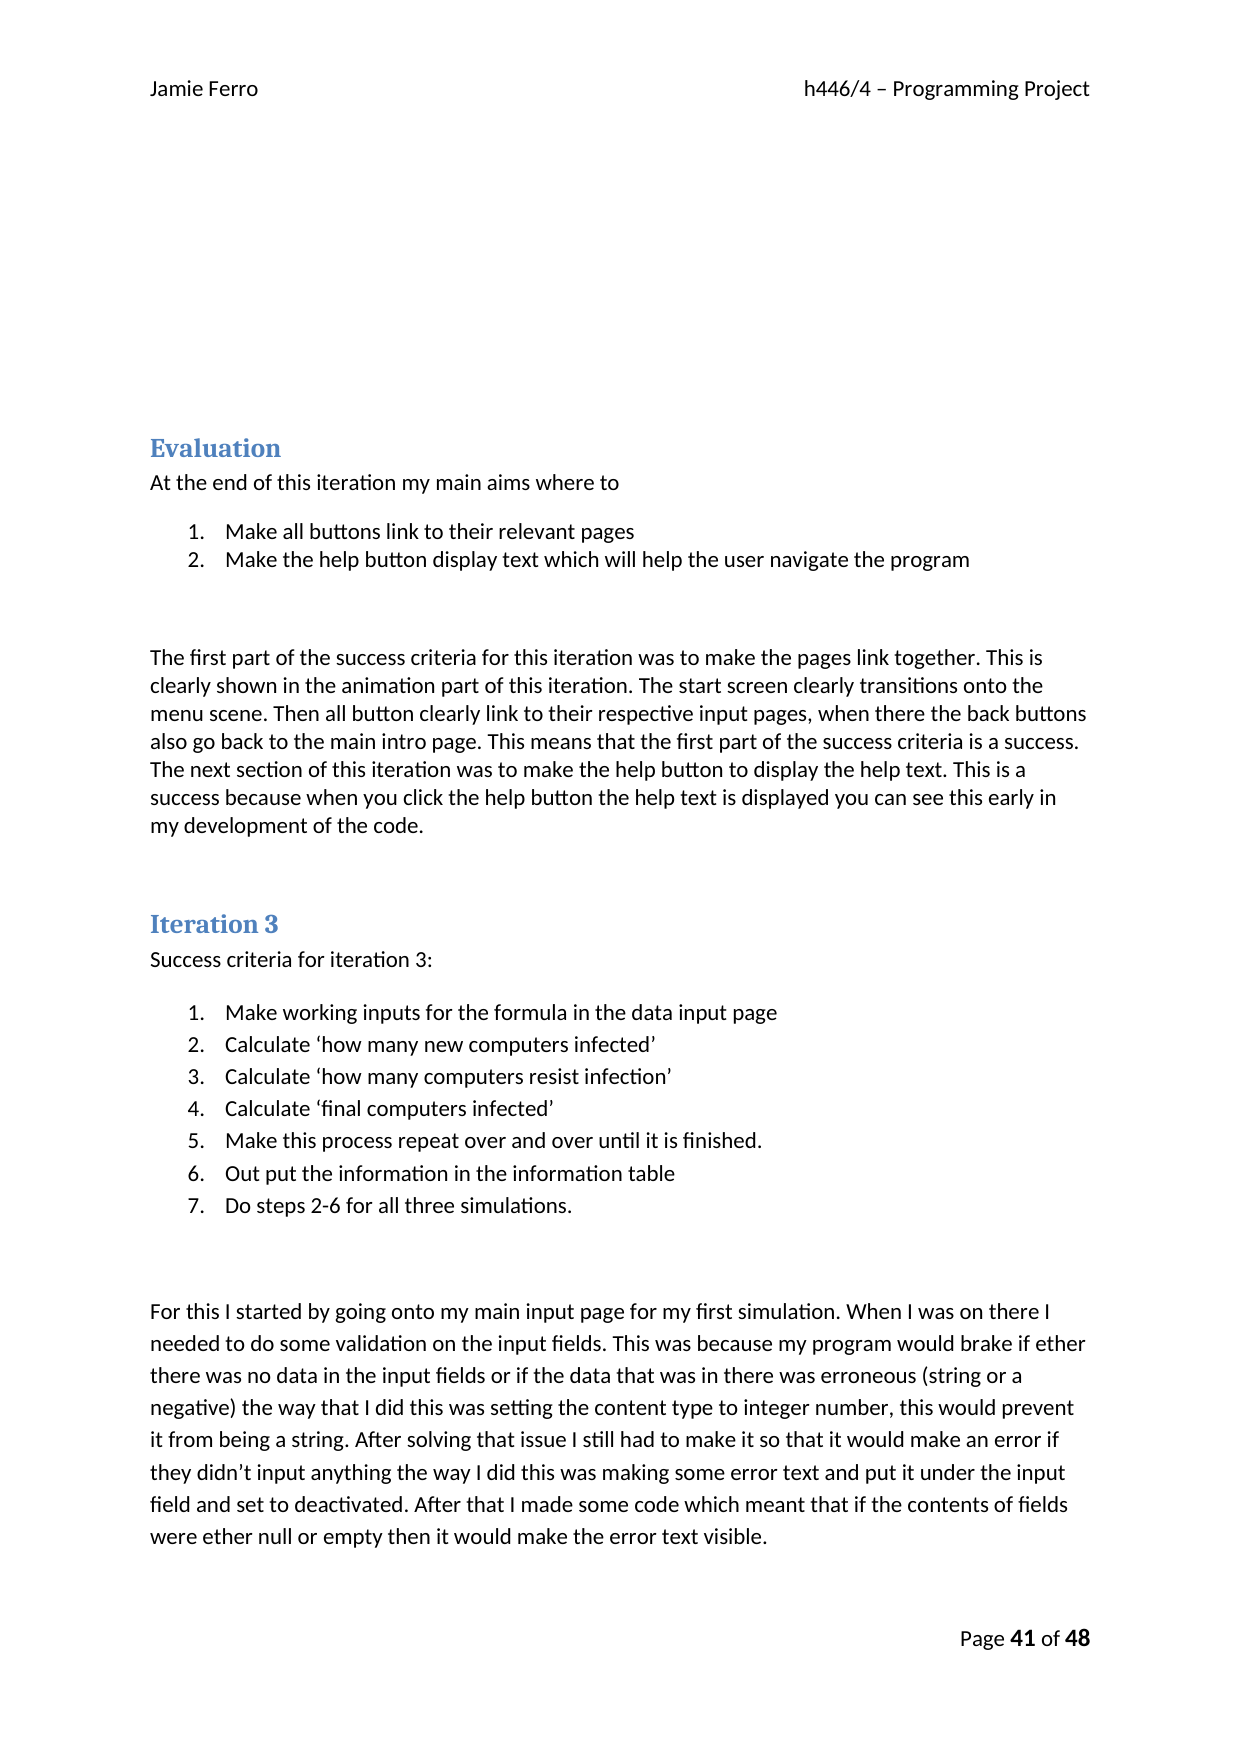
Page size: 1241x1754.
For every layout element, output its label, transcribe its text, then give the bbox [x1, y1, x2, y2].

text At the end of this iteration my main aims where to [150, 468, 1090, 497]
list Make this process repeat over and over until it is finished. [187, 1126, 1090, 1154]
list Out put the information in the information table [187, 1159, 1090, 1187]
subtitle Evaluation [150, 433, 1090, 464]
subtitle Iteration 3 [150, 909, 1090, 940]
list Calculate ‘final computers infected’ [187, 1094, 1090, 1122]
list Do steps 2-6 for all three simulations. [187, 1191, 1090, 1219]
list Calculate ‘how many new computers infected’ [187, 1030, 1090, 1058]
text The first part of the success criteria for this iteration was to make the pages link together. This is clearly shown in the animation part of this iteration. The start screen clearly transitions onto the menu scene. Then all button clearly link to their respective input pages, when there the back buttons also go back to the main intro page. This means that the first part of the success criteria is a success. The next section of this iteration was to make the help button to display the help text. This is a success because when you click the help button the help text is displayed you can see this early in my development of the code. [150, 643, 1090, 839]
list Calculate ‘how many computers resist infection’ [187, 1062, 1090, 1090]
list Make all buttons link to their relevant pages [187, 517, 1090, 545]
list Make working inputs for the formula in the data input page [187, 998, 1090, 1026]
text Success criteria for iteration 3: [150, 945, 1090, 973]
list Make the help button display text which will help the user navigate the program [187, 545, 1090, 573]
text For this I started by going onto my main input page for my first simulation. When I was on there I needed to do some validation on the input fields. This was because my program would brake if ether there was no data in the input fields or if the data that was in there was erroneous (string or a negative) the way that I did this was setting the content type to integer number, this would prevent it from being a string. After solving that issue I still had to make it so that it would make an error if they didn’t input anything the way I did this was making some error text and put it under the input field and set to deactivated. After that I made some code which meant that if the contents of fields were ether null or empty then it would make the error text visible. [150, 1297, 1090, 1550]
